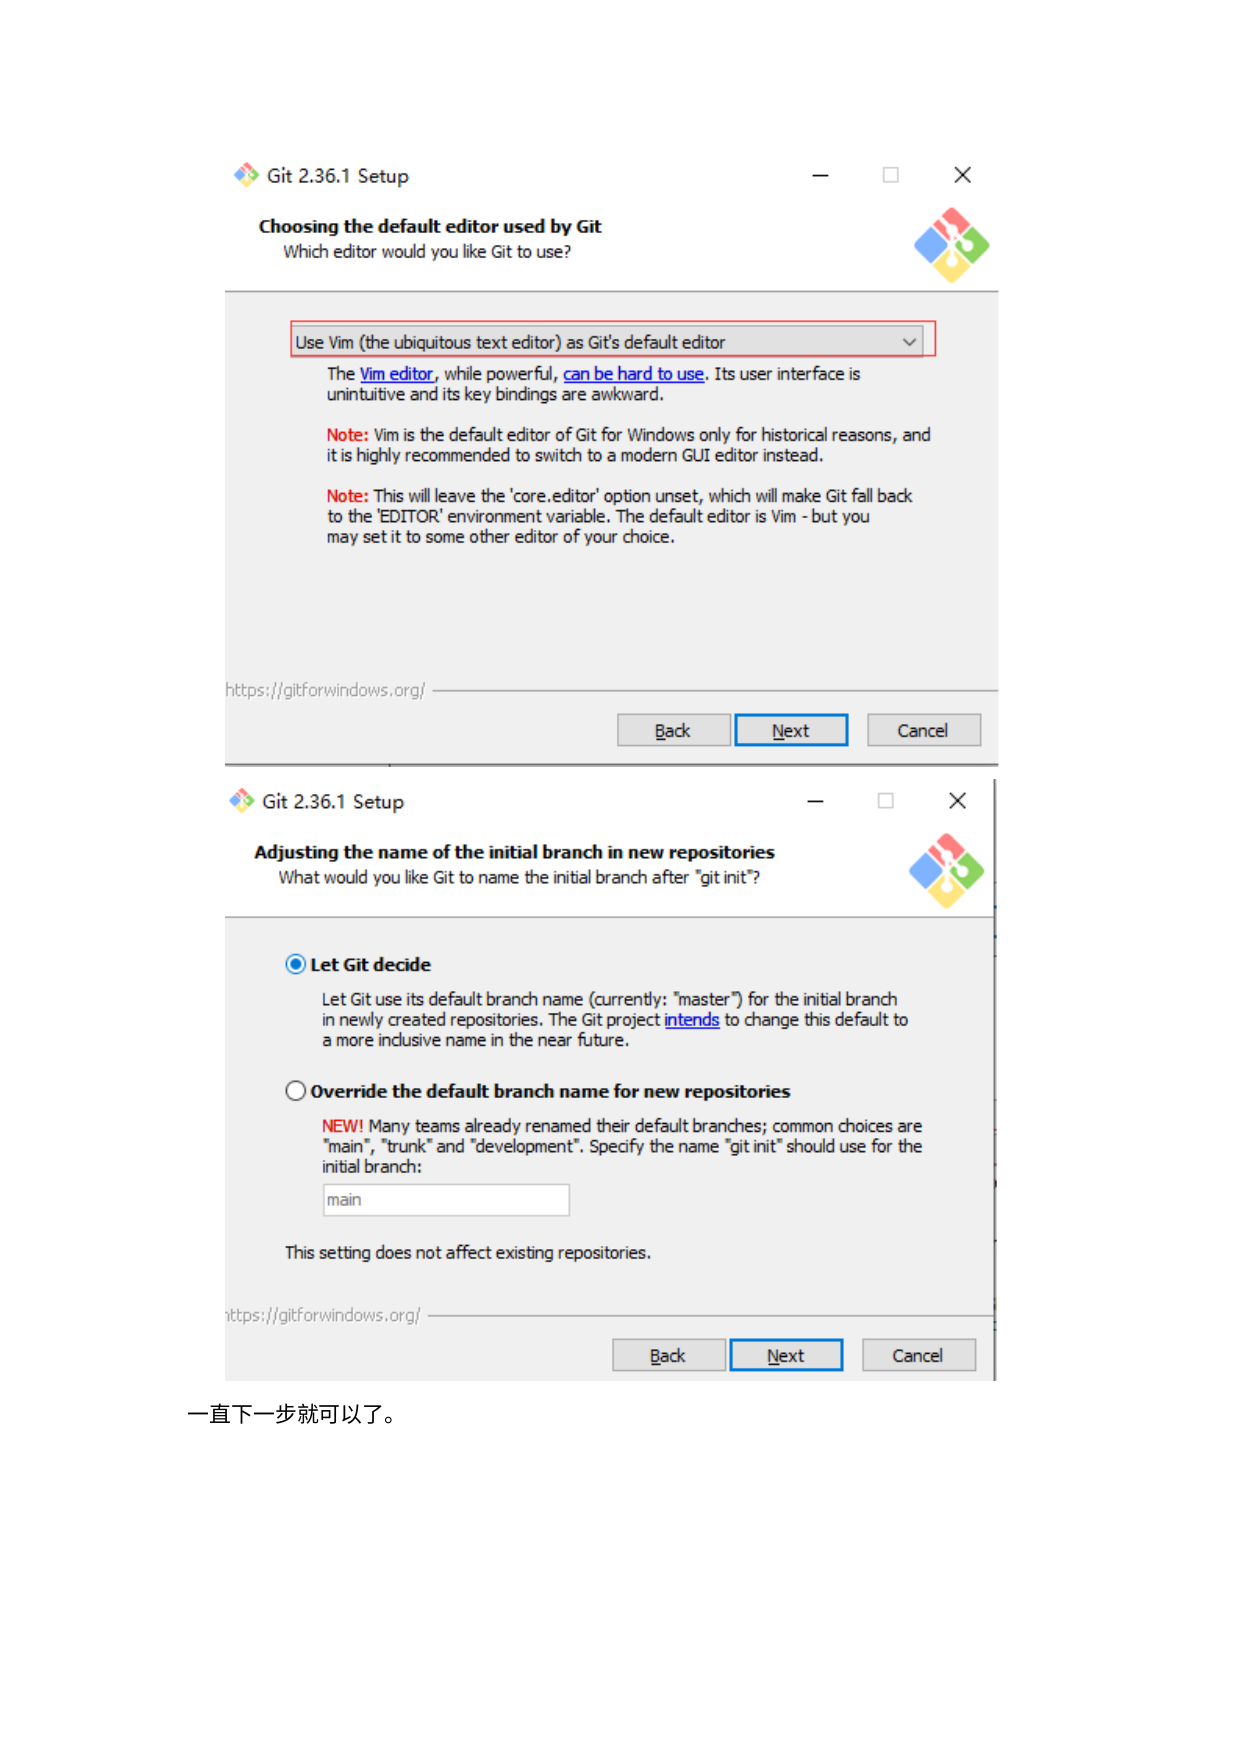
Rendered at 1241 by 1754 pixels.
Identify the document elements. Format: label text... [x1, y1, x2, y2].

text 一直下一步就可以了。 [187, 1397, 1053, 1429]
picture [225, 162, 999, 767]
picture [225, 779, 997, 1381]
